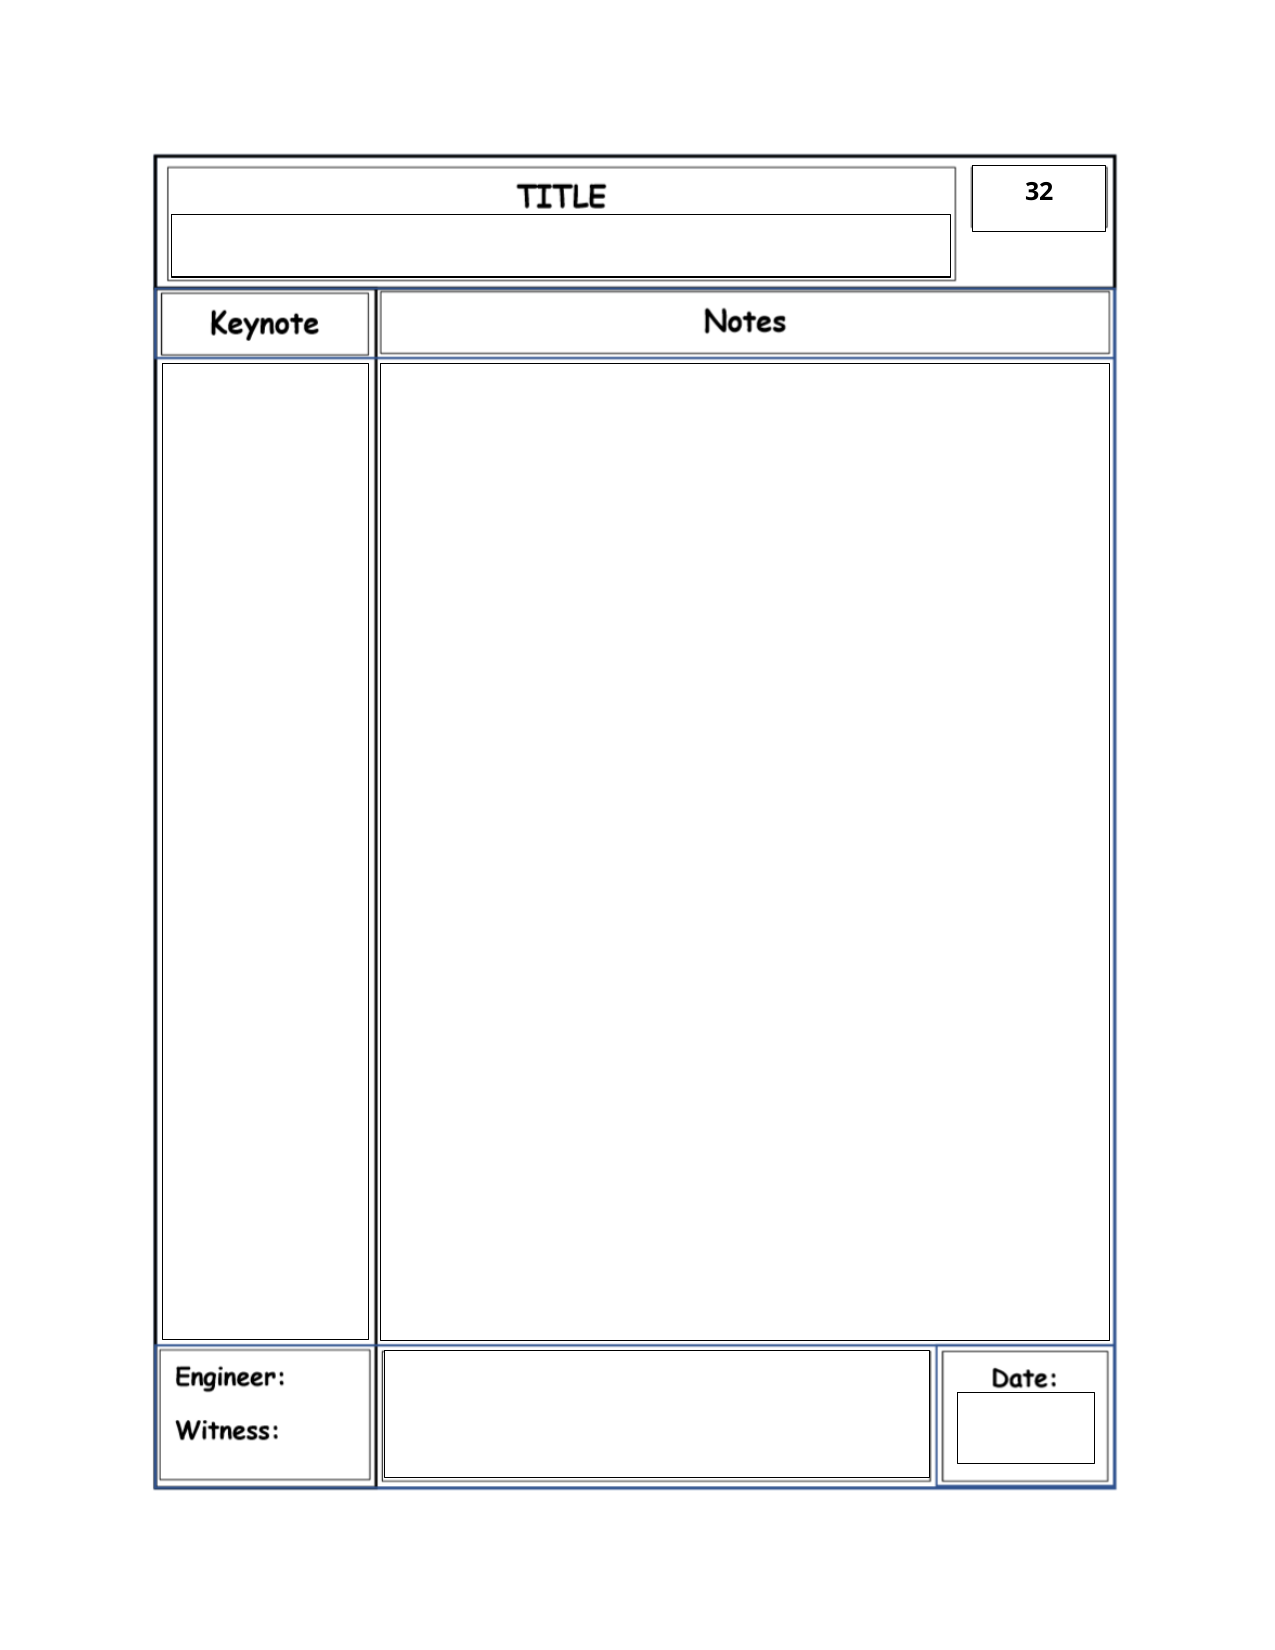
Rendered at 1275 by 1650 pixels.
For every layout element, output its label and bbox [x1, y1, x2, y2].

picture [150, 150, 1133, 1501]
